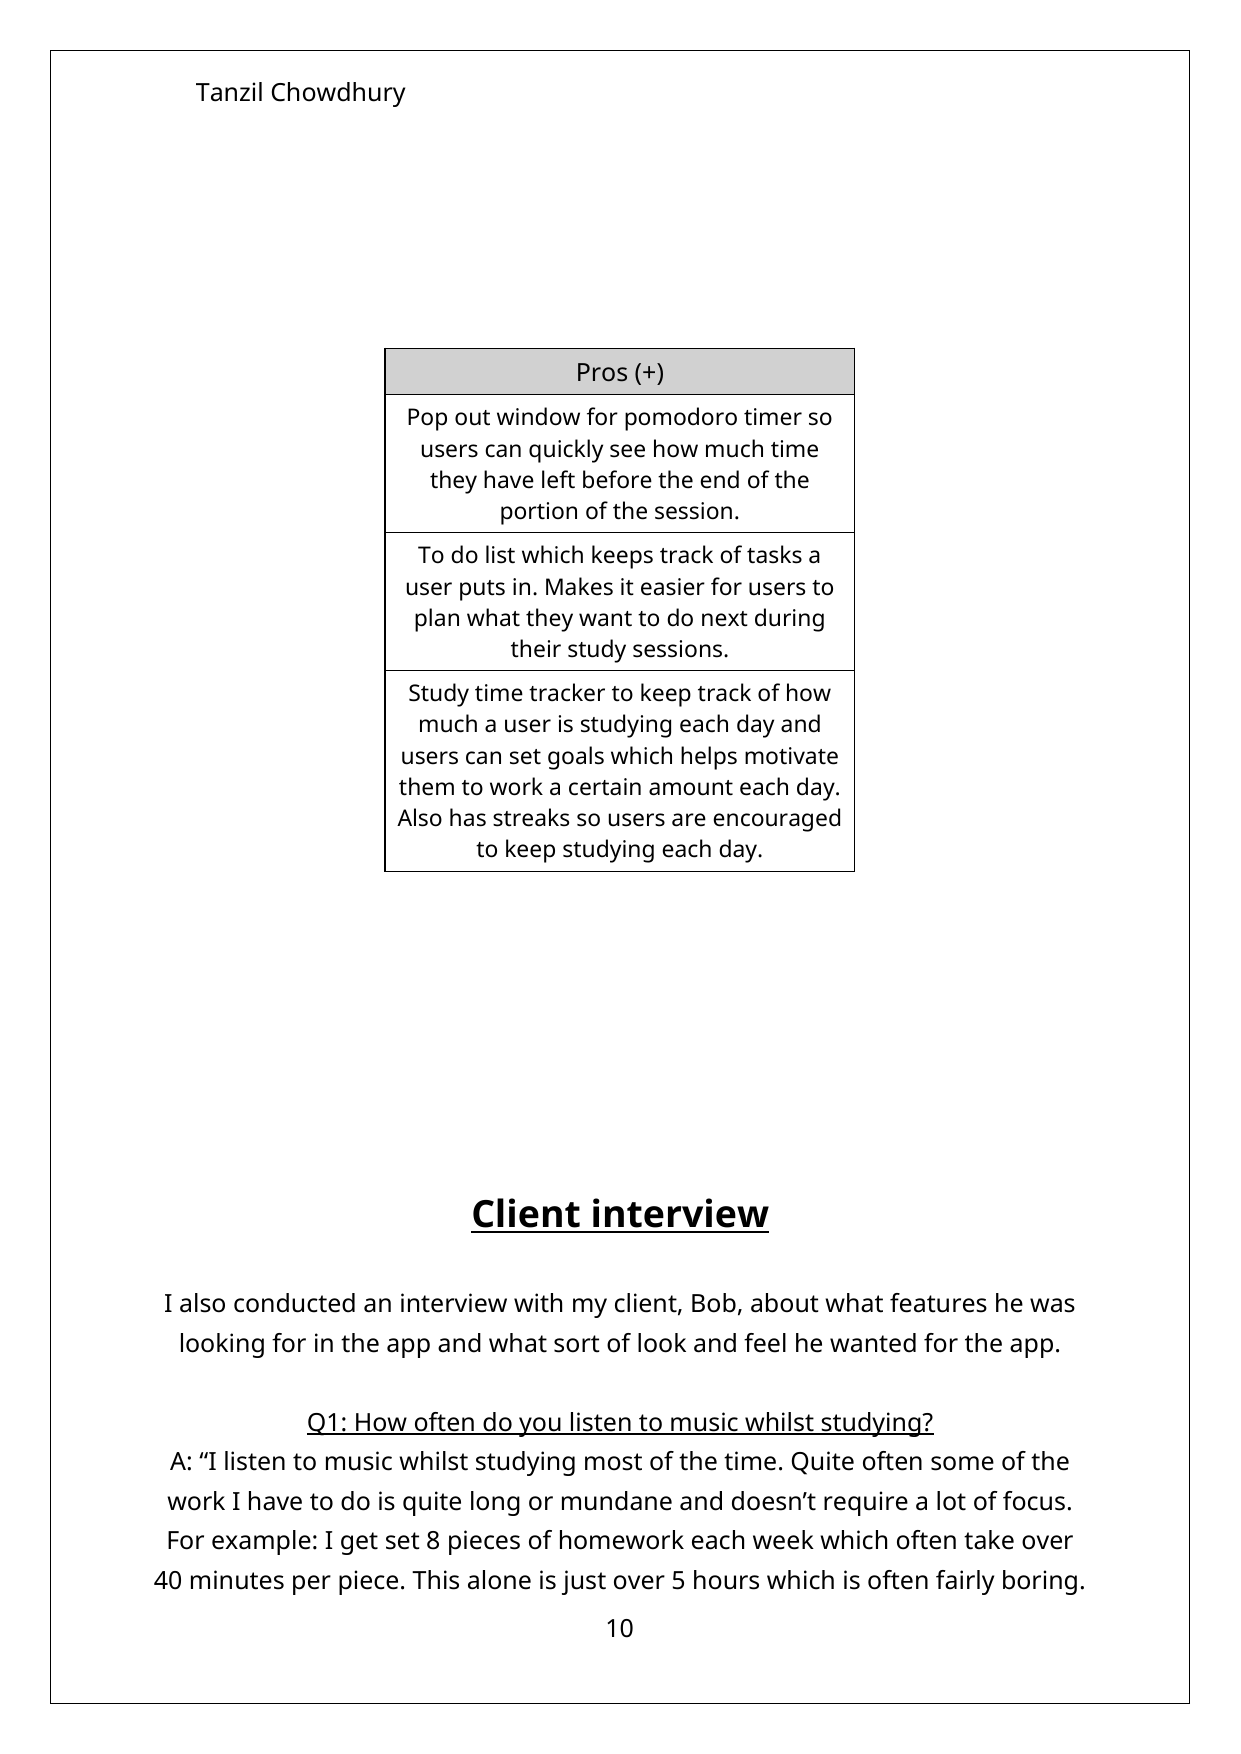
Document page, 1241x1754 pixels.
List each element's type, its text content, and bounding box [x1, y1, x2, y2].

text Client interview [150, 1187, 1090, 1238]
text I also conducted an interview with my client, Bob, about what features he was looking for in the app and what sort of look and feel he wanted for the app. [150, 1286, 1090, 1360]
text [150, 1444, 1090, 1597]
table_cell To do list which keeps track of tasks a user puts in. Makes it easier for users to plan what they want to do next during their study sessions. [386, 533, 854, 670]
table_cell Study time tracker to keep track of how much a user is studying each day and users can set goals which helps motivate them to work a certain amount each day. Also has streaks so users are encouraged to keep studying each day. [386, 671, 854, 871]
text Q1: How often do you listen to music whilst studying? [150, 1404, 1090, 1439]
table_header Pros (+) [386, 349, 854, 394]
table_cell Pop out window for pomodoro timer so users can quickly see how much time they have left before the end of the portion of the session. [386, 395, 854, 532]
